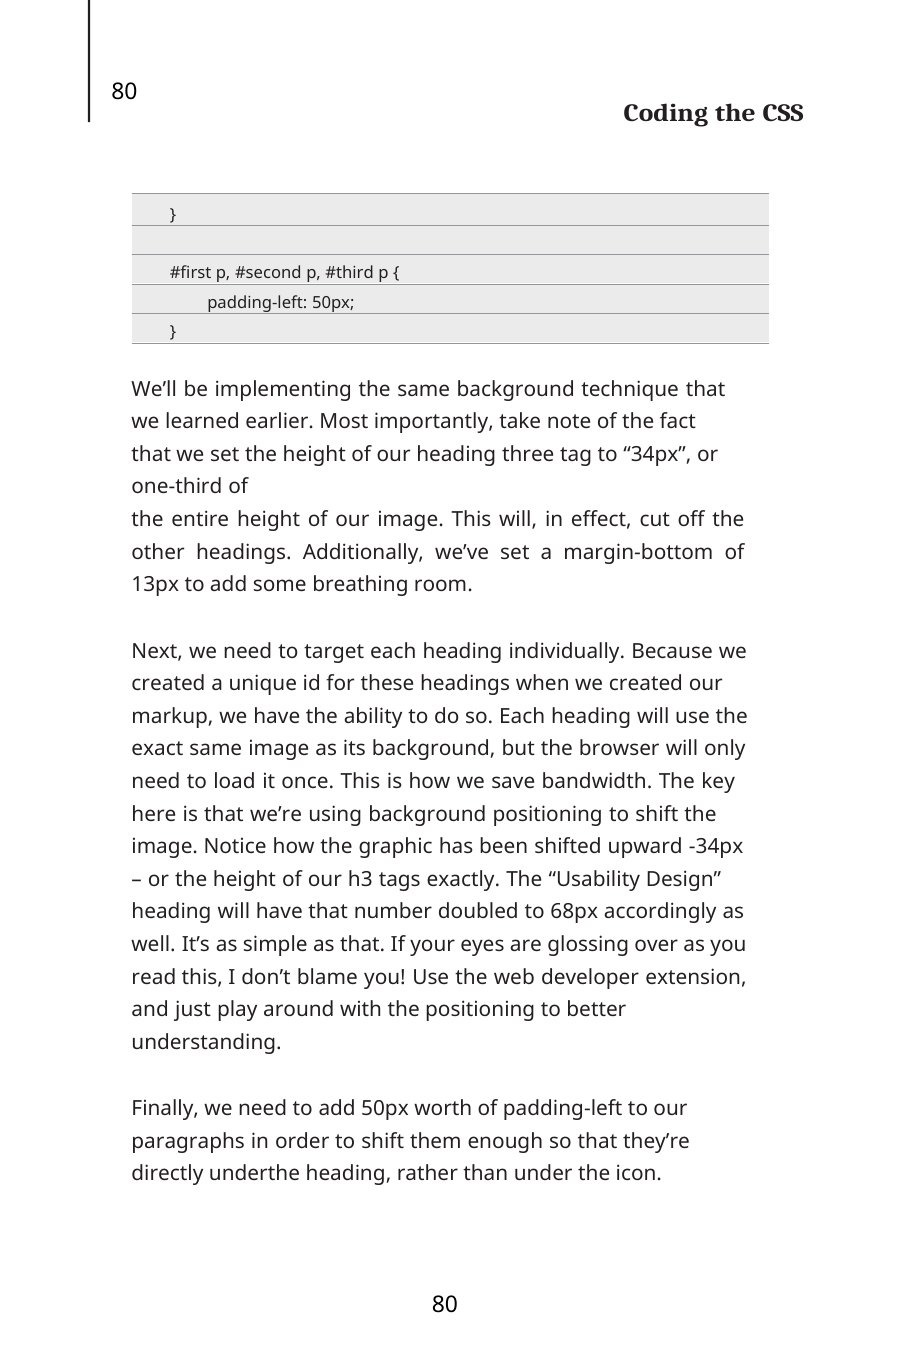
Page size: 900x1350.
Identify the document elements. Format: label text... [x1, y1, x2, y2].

text Next, we need to target each heading individually. Because we created a unique id for these headings when we created our markup, we have the ability to do so. Each heading will use the exact same image as its background, but the browser will only need to load it once. This is how we save bandwidth. The key here is that we’re using background positioning to shift the image. Notice how the graphic has been shifted upward -34px – or the height of our h3 tags exactly. The “Usability Design” heading will have that number doubled to 68px accordingly as well. It’s as simple as that. If your eyes are glossing over as you read this, I don’t blame you! Use the web developer extension, and just play around with the positioning to better understanding. [131, 636, 752, 1055]
text the entire height of our image. This will, in effect, cut off the other headings. Additionally, we’ve set a margin-bottom of 13px to add some breathing room. [131, 504, 745, 598]
table_cell [132, 226, 769, 254]
table_cell } [132, 314, 769, 342]
table_cell #first p, #second p, #third p { [132, 255, 769, 283]
text Finally, we need to add 50px worth of padding-left to our paragraphs in order to shift them enough so that they’re directly underthe heading, rather than under the icon. [131, 1093, 755, 1187]
table_header } [132, 194, 769, 225]
table_cell padding-left: 50px; [132, 285, 769, 313]
text We’ll be implementing the same background technique that we learned earlier. Most importantly, take note of the fact that we set the height of our heading three tag to “34px”, or one-third of [131, 374, 733, 500]
